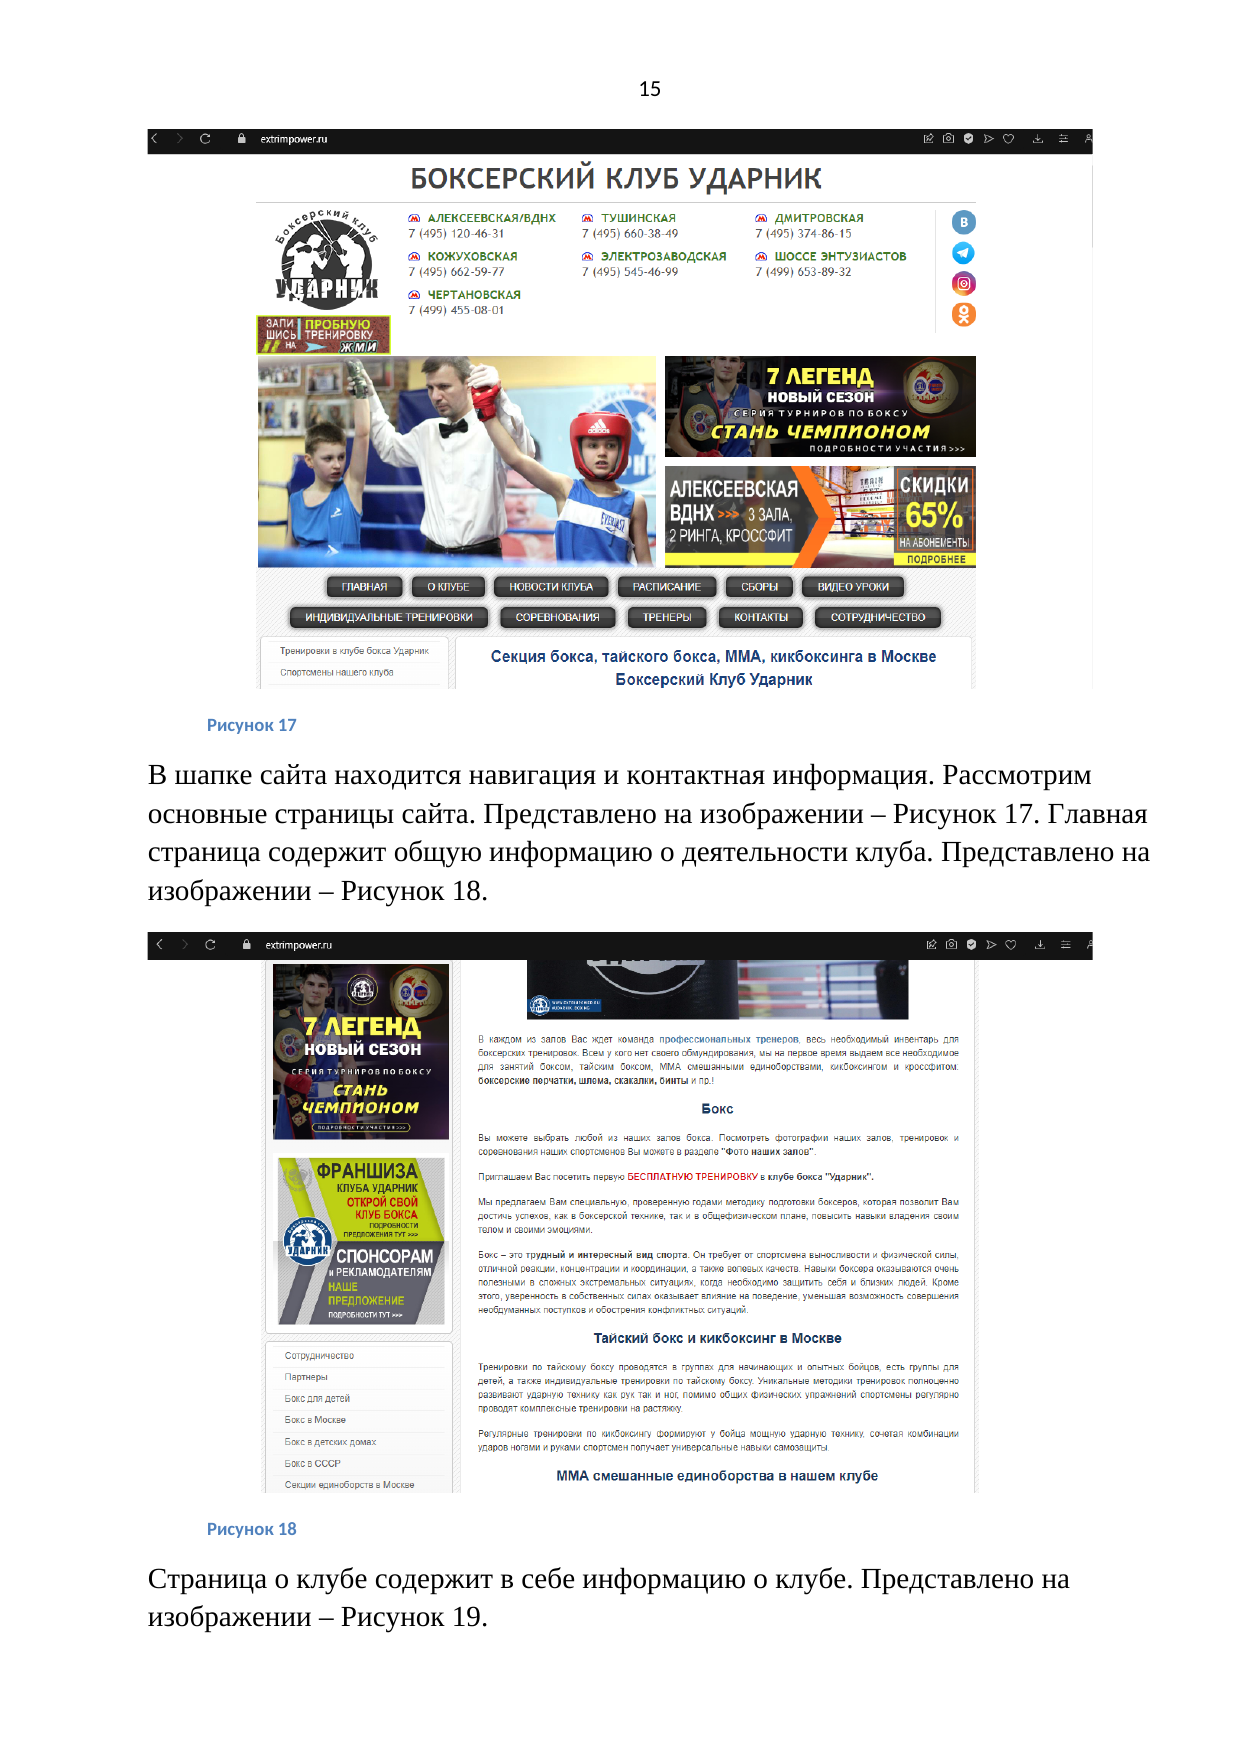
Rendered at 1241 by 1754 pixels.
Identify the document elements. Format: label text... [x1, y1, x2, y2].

text Страница о клубе содержит в себе информацию о клубе. Представлено на изображении – Рисунок 19. [148, 1561, 1152, 1633]
picture [147, 129, 1093, 689]
text В шапке сайта находится навигация и контактная информация. Рассмотрим основные страницы сайта. Представлено на изображении – Рисунок 17. Главная страница содержит общую информацию о деятельности клуба. Представлено на изображении – Рисунок 18. [148, 757, 1152, 906]
picture [147, 932, 1093, 1493]
